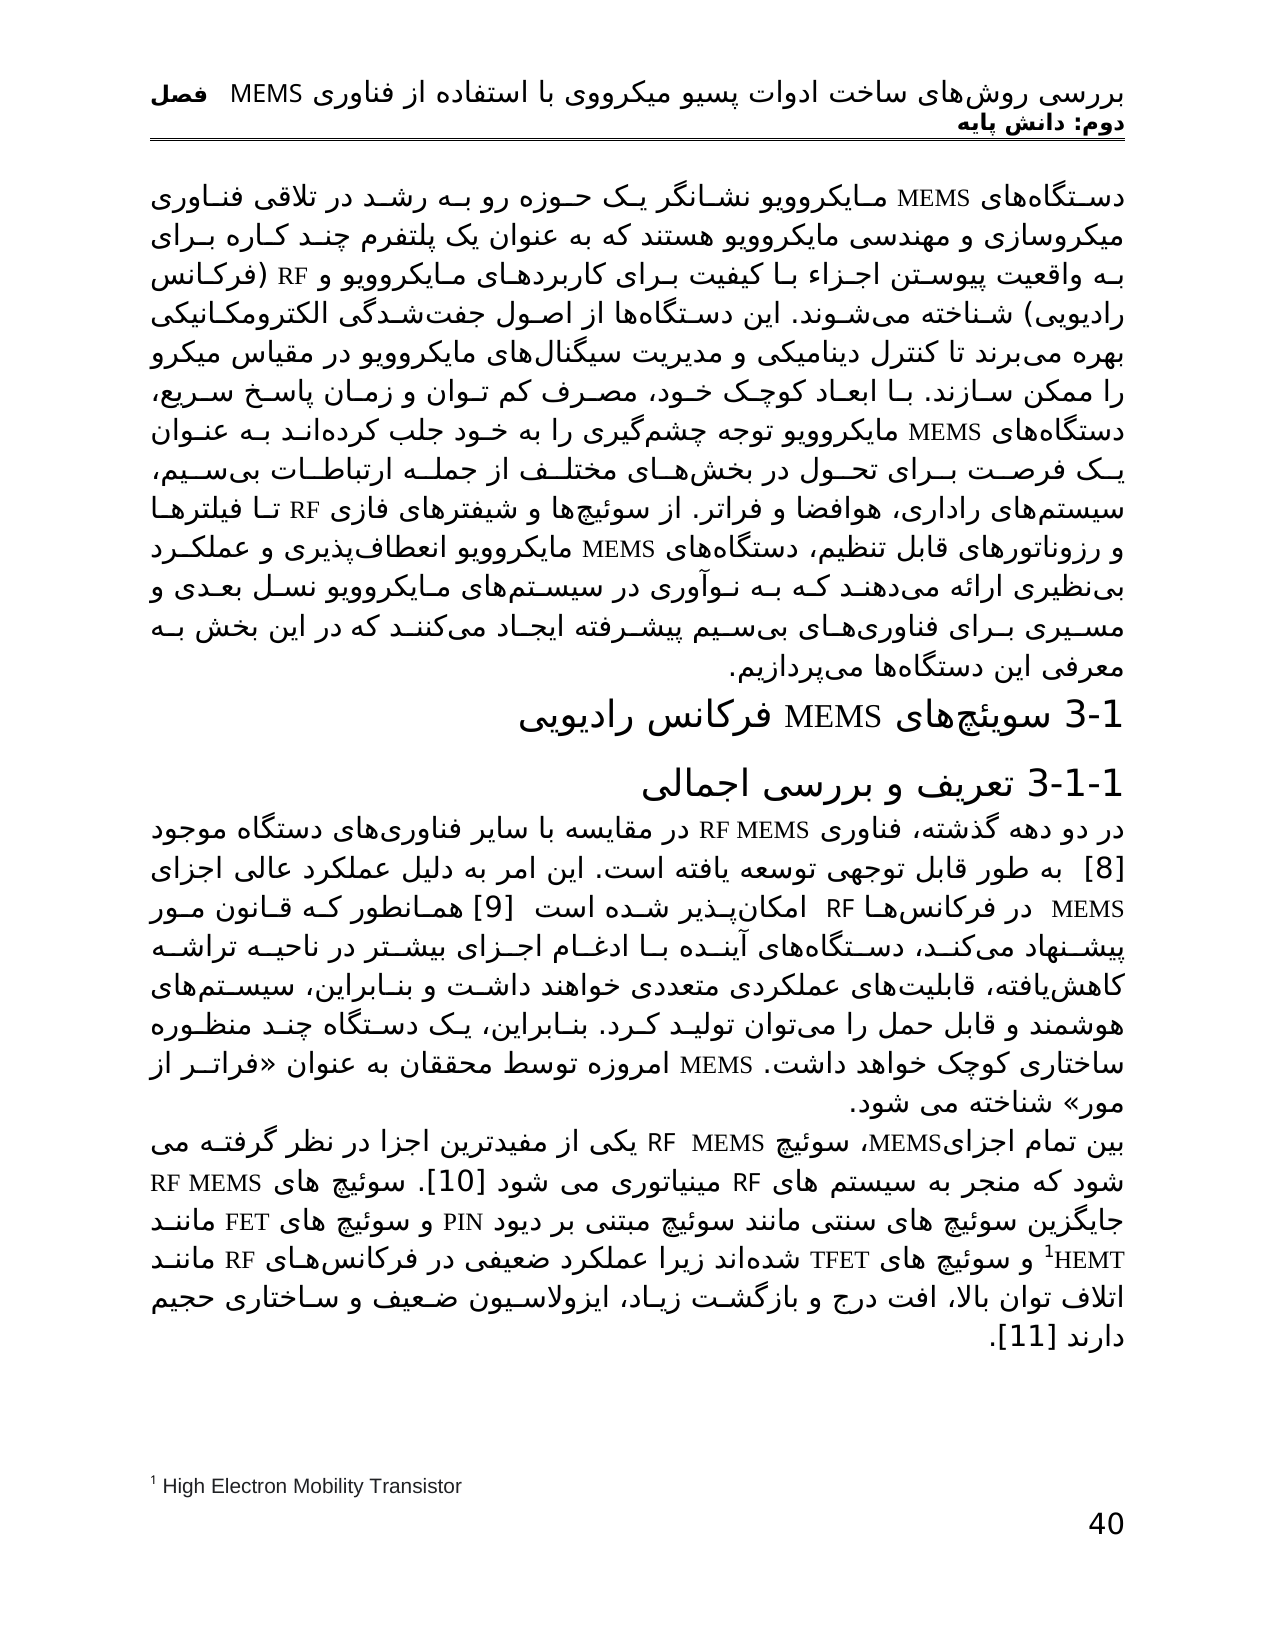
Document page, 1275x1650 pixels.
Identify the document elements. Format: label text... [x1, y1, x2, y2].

text در دو دهه گذشته، فناوری RF MEMS در مقایسه با سایر فناوری‌های دستگاه موجود به طور قابل توجهی توسعه یافته است. این امر به دلیل عملکرد عالی اجزایMEMS در فرکانس‌ها RF امکان‌پذیر شده است همانطور که قانون مور پیشنهاد می‌کند، دستگاه‌های آینده با ادغام اجزای بیشتر در ناحیه تراشه کاهش‌یافته، قابلیت‌های عملکردی متعددی خواهند داشت و بنابراین، سیستم‌های هوشمند و قابل حمل را می‌توان تولید کرد. بنابراین، یک دستگاه چند منظوره ساختاری کوچک خواهد داشت. MEMS امروزه توسط محققان به عنوان «فراتر از مور» شناخته می شود. [150, 812, 1125, 1119]
text بین تمام اجزایMEMS، سوئیچ RF MEMS یکی از مفیدترین اجزا در نظر گرفته می شود که منجر به سیستم های RF مینیاتوری می شود. سوئیچ های RF MEMS جایگزین سوئیچ های سنتی مانند سوئیچ مبتنی بر دیود PIN و سوئیچ های FET مانند HEMT و سوئیچ های TFET شده‌اند زیرا عملکرد ضعیفی در فرکانس‌های RF مانند اتلاف توان بالا، افت درج و بازگشت زیاد، ایزولاسیون ضعیف و ساختاری حجیم دارند. [150, 1124, 1125, 1353]
text دستگاه‌های MEMS مایکروویو نشانگر یک حوزه رو به رشد در تلاقی فناوری میکروسازی و مهندسی مایکروویو هستند که به عنوان یک پلتفرم چند کاره برای به واقعیت پیوستن اجزاء با کیفیت برای کاربردهای مایکروویو و RF (فرکانس رادیویی) شناخته می‌شوند. این دستگاه‌ها از اصول جفت‌شدگی الکترومکانیکی بهره می‌برند تا کنترل دینامیکی و مدیریت سیگنال‌های مایکروویو در مقیاس میکرو را ممکن سازند. با ابعاد کوچک خود، مصرف کم توان و زمان پاسخ سریع، دستگاه‌های MEMS مایکروویو توجه چشم‌گیری را به خود جلب کرده‌اند به عنوان یک فرصت برای تحول در بخش‌های مختلف از جمله ارتباطات بی‌سیم، سیستم‌های راداری، هوافضا و فراتر. از سوئیچ‌ها و شیفترهای فازی RF تا فیلترها و رزوناتورهای قابل تنظیم، دستگاه‌های MEMS مایکروویو انعطاف‌پذیری و عملکرد بی‌نظیری ارائه می‌دهند که به نوآوری در سیستم‌های مایکروویو نسل بعدی و مسیری برای فناوری‌های بی‌سیم پیشرفته ایجاد می‌کنند که در این بخش به معرفی این دستگاه‌ها می‌پردازیم. [150, 179, 1125, 683]
subtitle 3-1 سویئچ‌های MEMS فرکانس رادیویی [150, 692, 1125, 736]
subtitle 3-1-1 تعریف و بررسی اجمالی [150, 762, 1125, 805]
